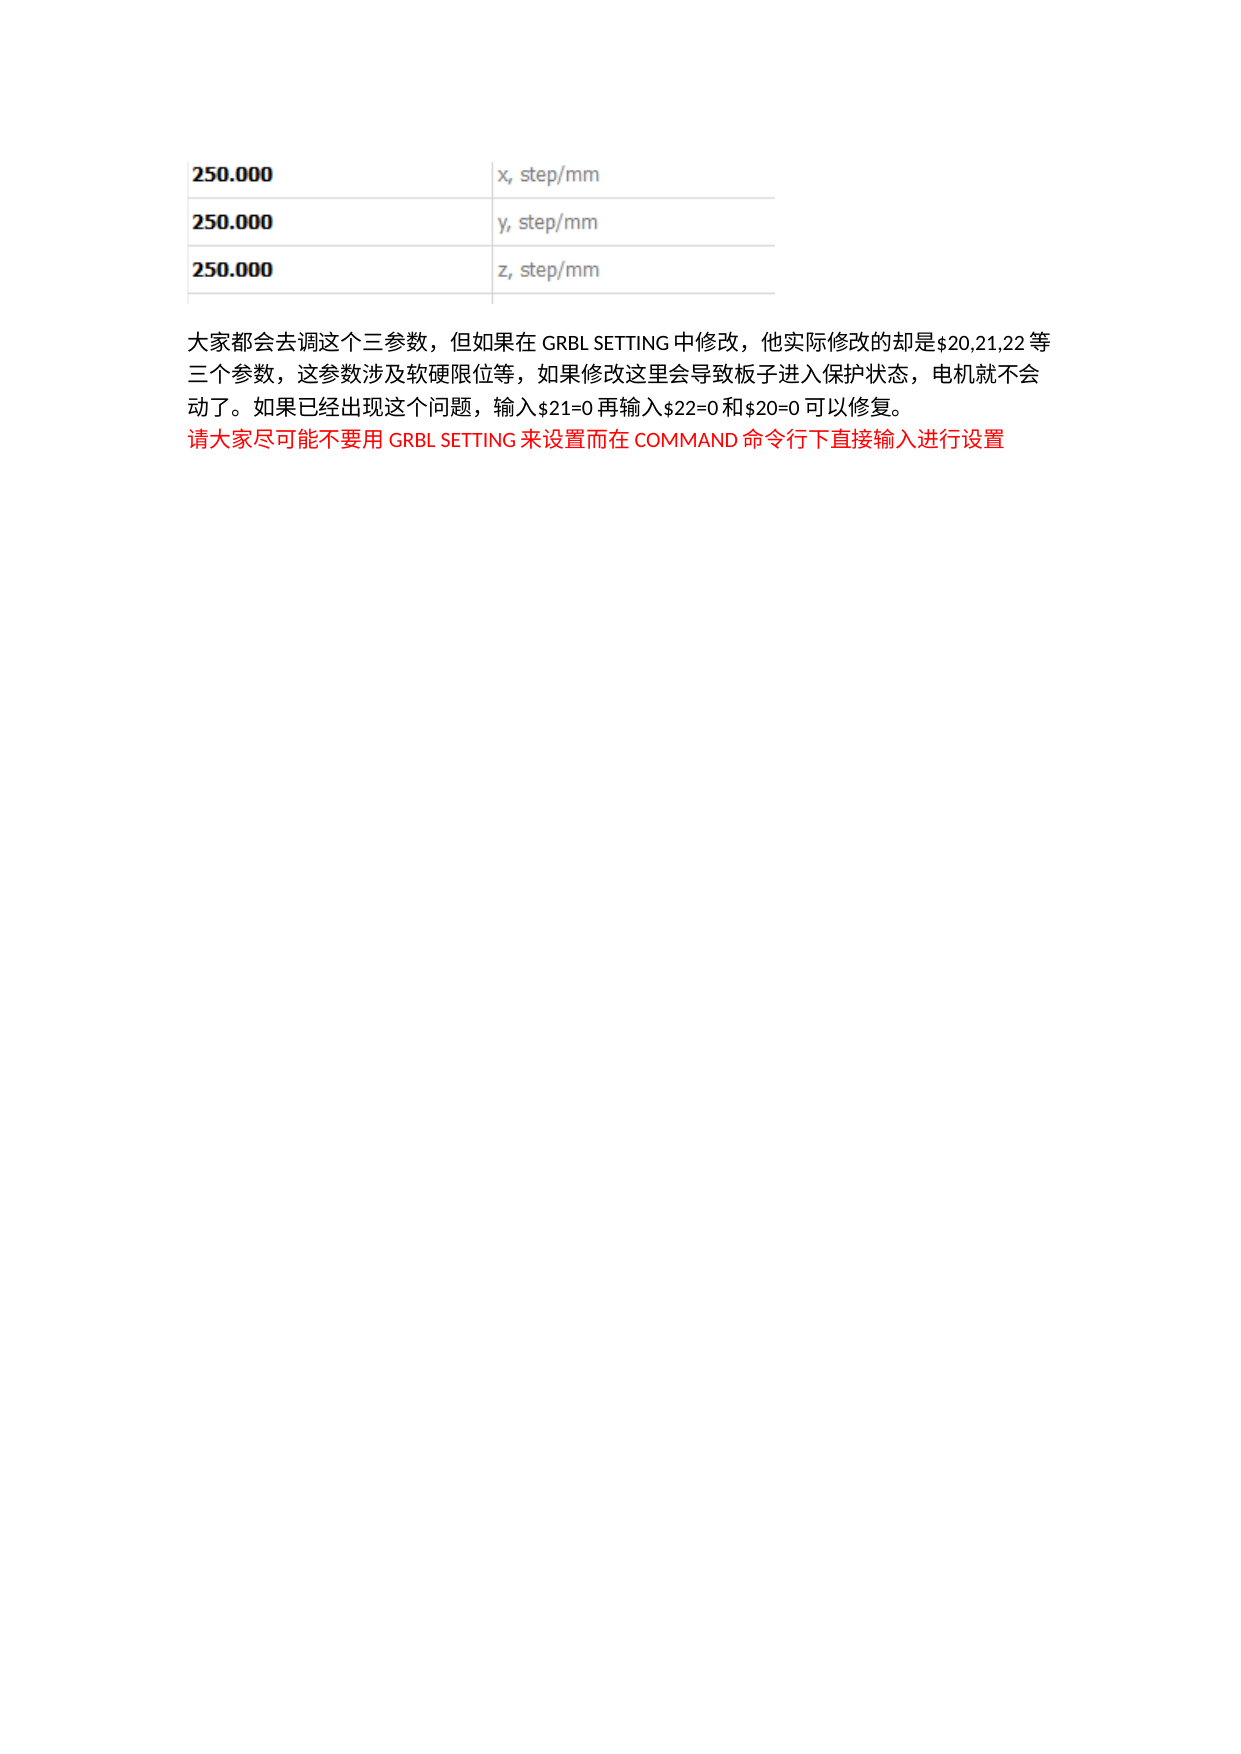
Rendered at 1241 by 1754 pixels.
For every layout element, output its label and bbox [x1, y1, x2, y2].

picture [187, 162, 775, 304]
text [187, 162, 1053, 454]
